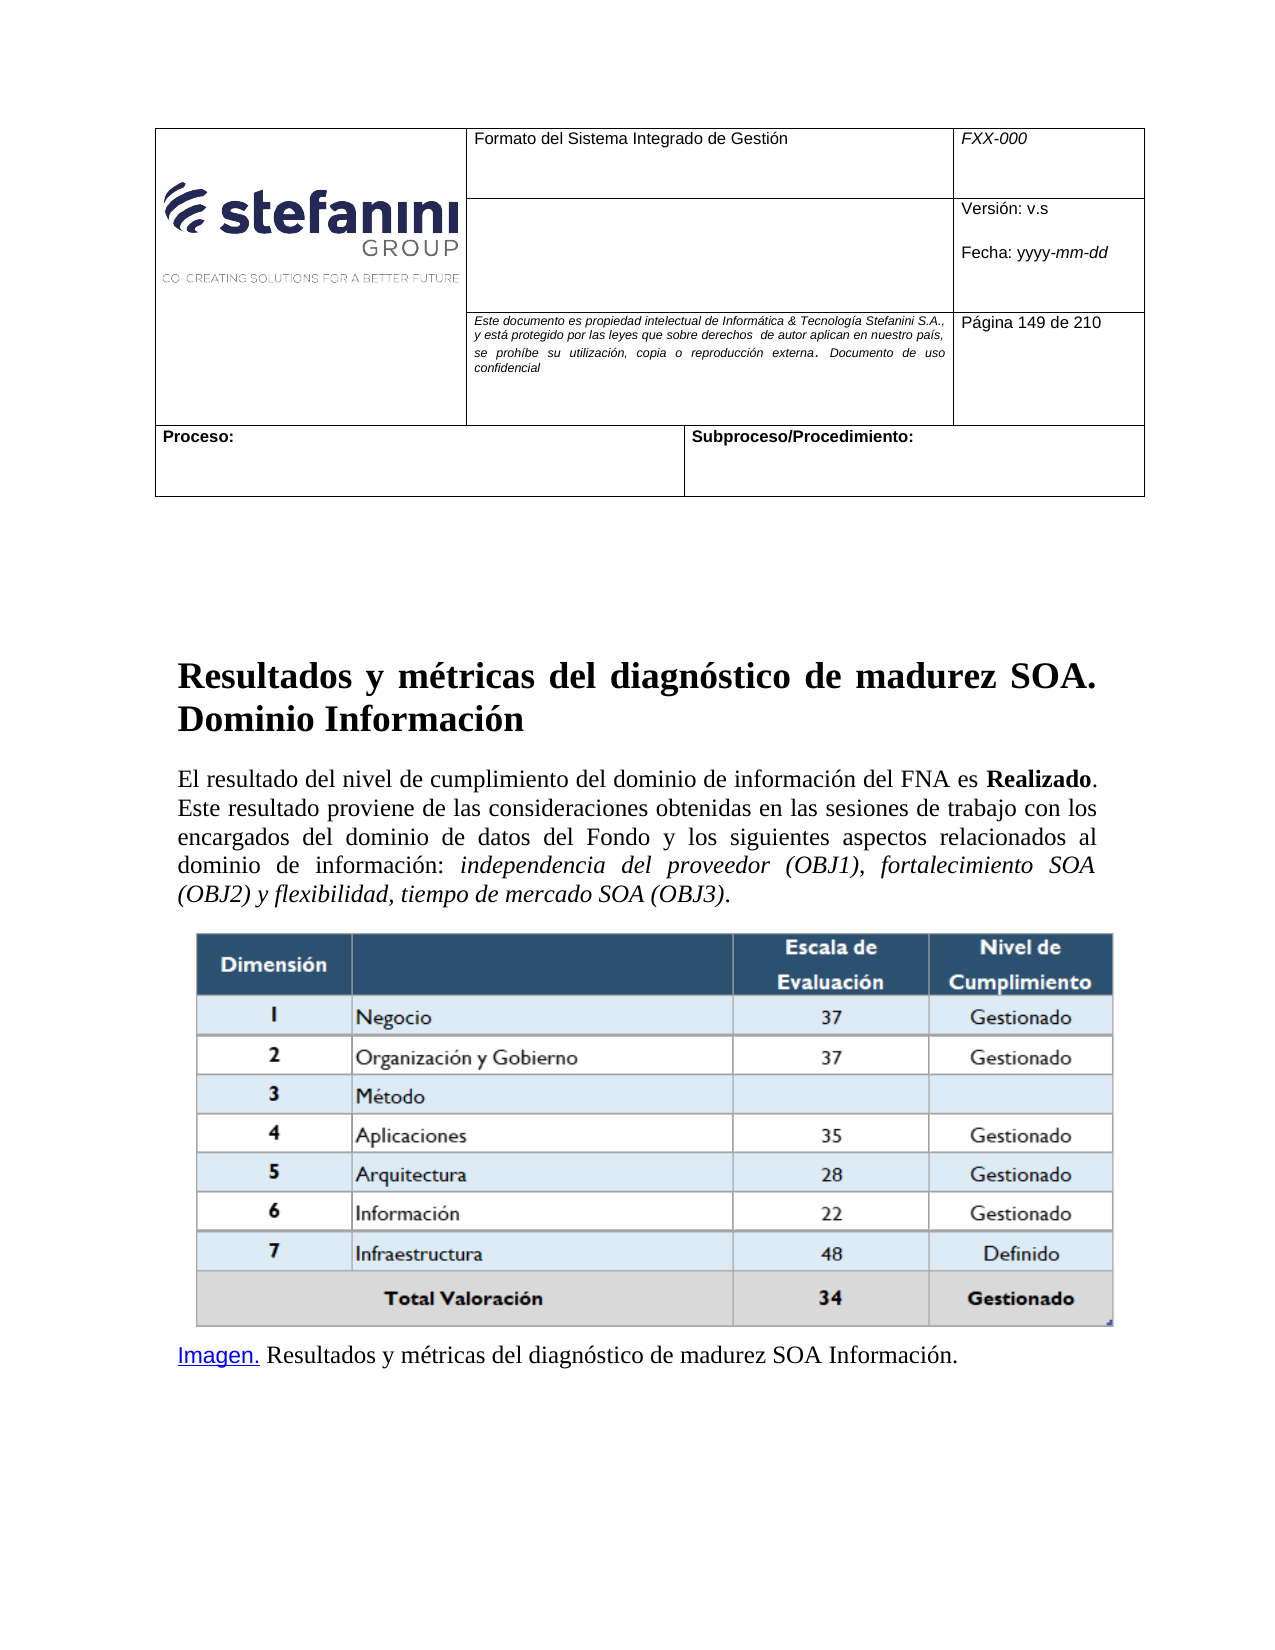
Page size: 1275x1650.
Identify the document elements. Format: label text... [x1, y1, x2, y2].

picture [162, 182, 460, 286]
picture [196, 933, 1115, 1328]
text Imagen. Resultados y métricas del diagnóstico de madurez SOA Información. [177, 1340, 1098, 1369]
text El resultado del nivel de cumplimiento del dominio de información del FNA es Realizado. Este resultado proviene de las consideraciones obtenidas en las sesiones de trabajo con los encargados del dominio de datos del Fondo y los siguientes aspectos relacionados al dominio de información: independencia del proveedor (OBJ1), fortalecimiento SOA (OBJ2) y flexibilidad, tiempo de mercado SOA (OBJ3). [177, 764, 1098, 908]
subtitle Resultados y métricas del diagnóstico de madurez SOA. Dominio Información [177, 653, 1098, 739]
